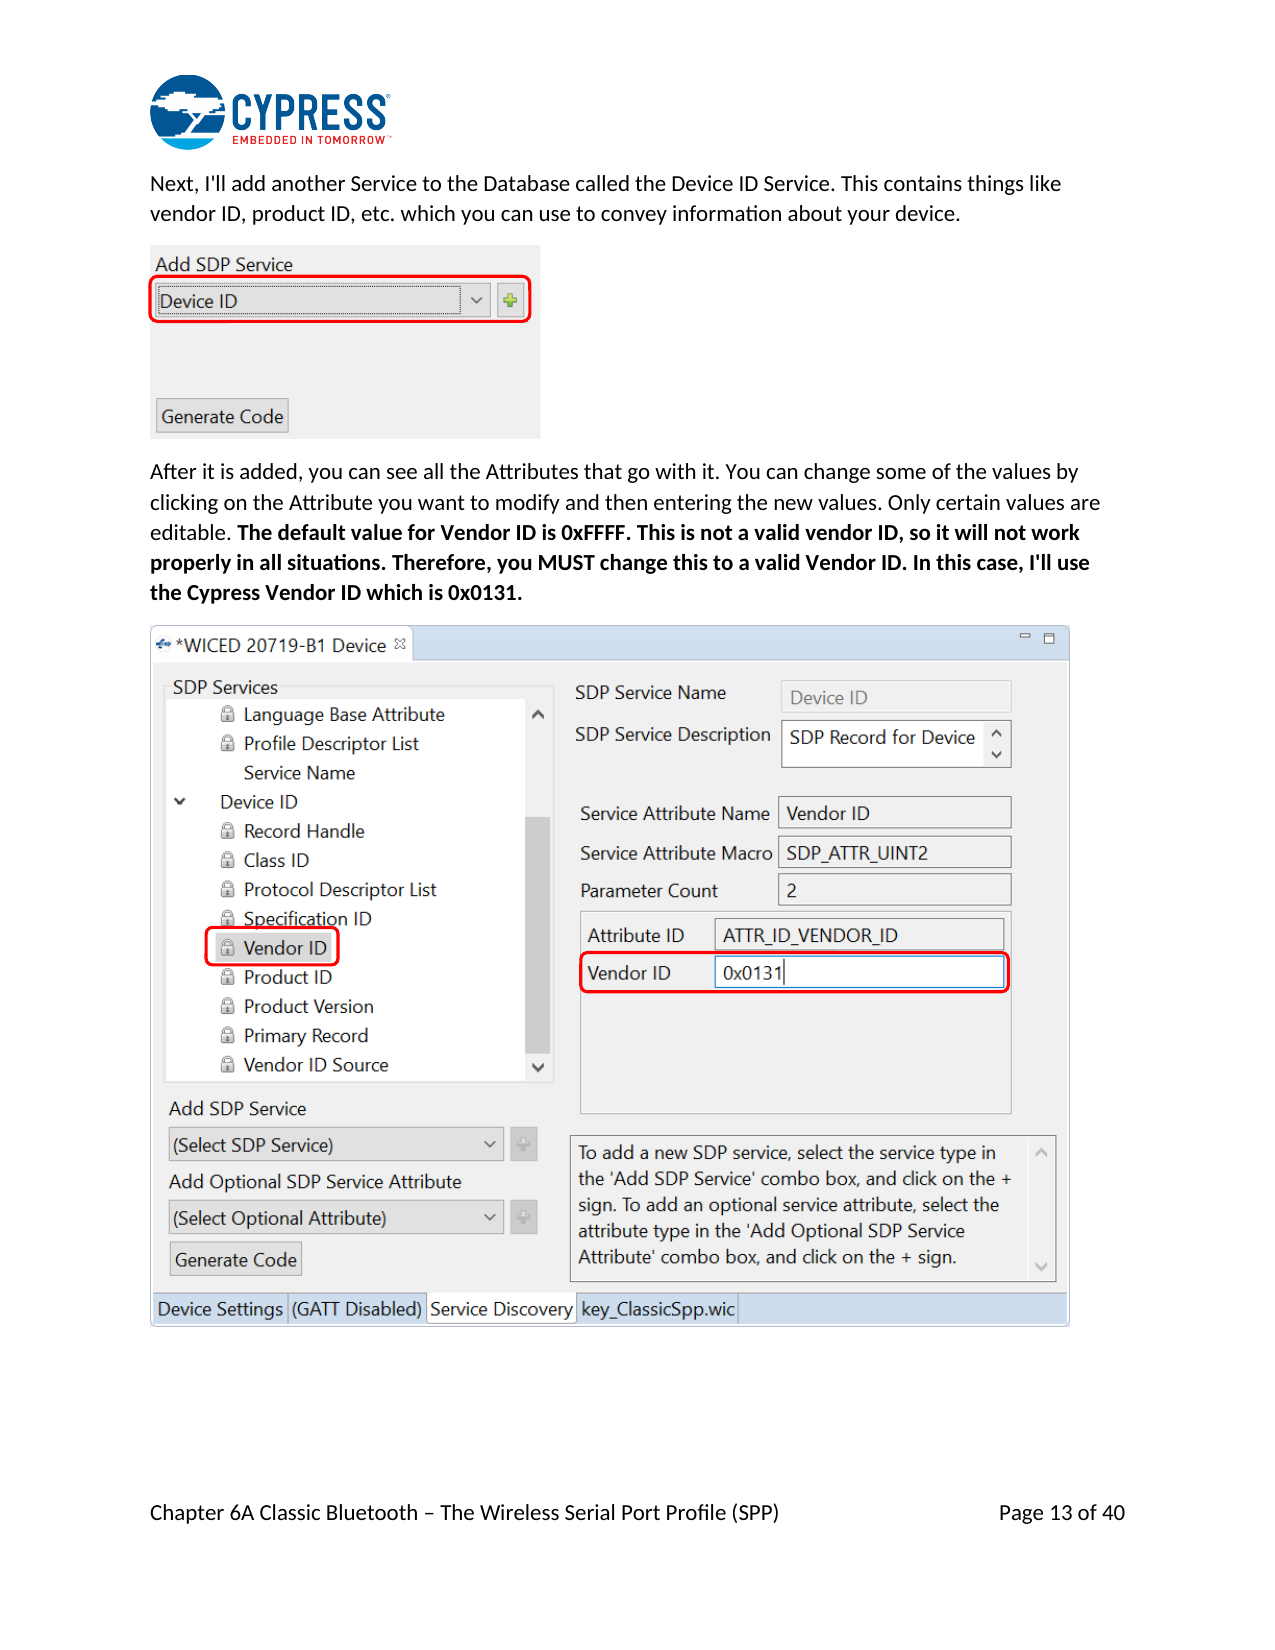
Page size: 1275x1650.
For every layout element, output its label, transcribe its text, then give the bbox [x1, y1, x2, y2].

picture [150, 75, 392, 150]
picture [150, 245, 541, 439]
text Next, I'll add another Service to the Database called the Device ID Service. This contains things like vendor ID, product ID, etc. which you can use to convey information about your device. [150, 169, 1125, 227]
text After it is added, you can see all the Attributes that go with it. You can change some of the values by clicking on the Attribute you want to modify and then entering the new values. Only certain values are editable. The default value for Vendor ID is 0xFFFF. This is not a valid vendor ID, so it will not work properly in all situations. Therefore, you MUST change this to a valid Vendor ID. In this case, I'll use the Cypress Vendor ID which is 0x0131. [150, 457, 1125, 606]
picture [150, 625, 1070, 1327]
picture [152, 278, 528, 319]
